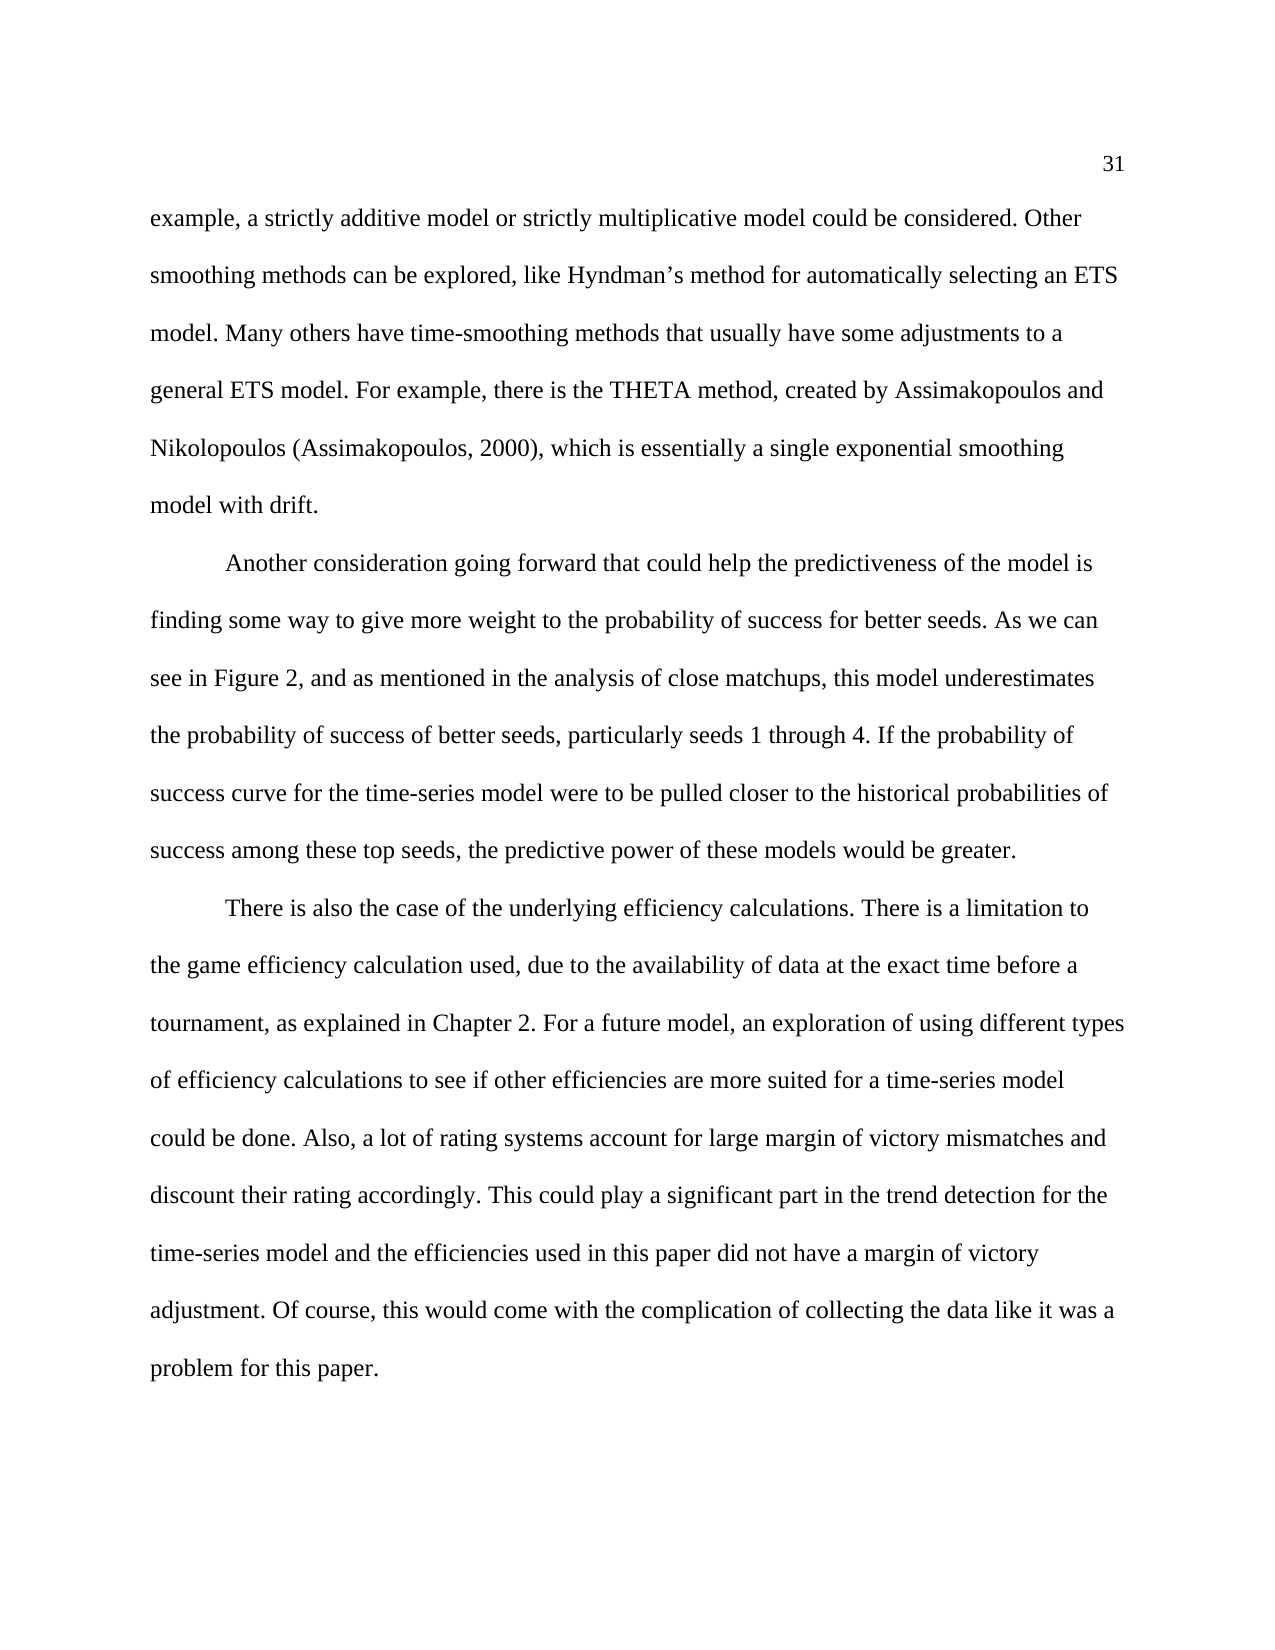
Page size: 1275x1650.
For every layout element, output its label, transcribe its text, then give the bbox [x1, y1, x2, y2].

text Another consideration going forward that could help the predictiveness of the model is finding some way to give more weight to the probability of success for better seeds. As we can see in Figure 2, and as mentioned in the analysis of close matchups, this model underestimates the probability of success of better seeds, particularly seeds 1 through 4. If the probability of success curve for the time-series model were to be pulled closer to the historical probabilities of success among these top seeds, the predictive power of these models would be greater. [150, 548, 1125, 864]
text There is also the case of the underlying efficiency calculations. There is a limitation to the game efficiency calculation used, due to the availability of data at the exact time before a tournament, as explained in Chapter 2. For a future model, an exploration of using different types of efficiency calculations to see if other efficiencies are more suited for a time-series model could be done. Also, a lot of rating systems account for large margin of victory mismatches and discount their rating accordingly. This could play a significant part in the trend detection for the time-series model and the efficiencies used in this paper did not have a margin of victory adjustment. Of course, this would come with the complication of collecting the data like it was a problem for this paper. [150, 893, 1125, 1381]
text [150, 203, 1125, 519]
